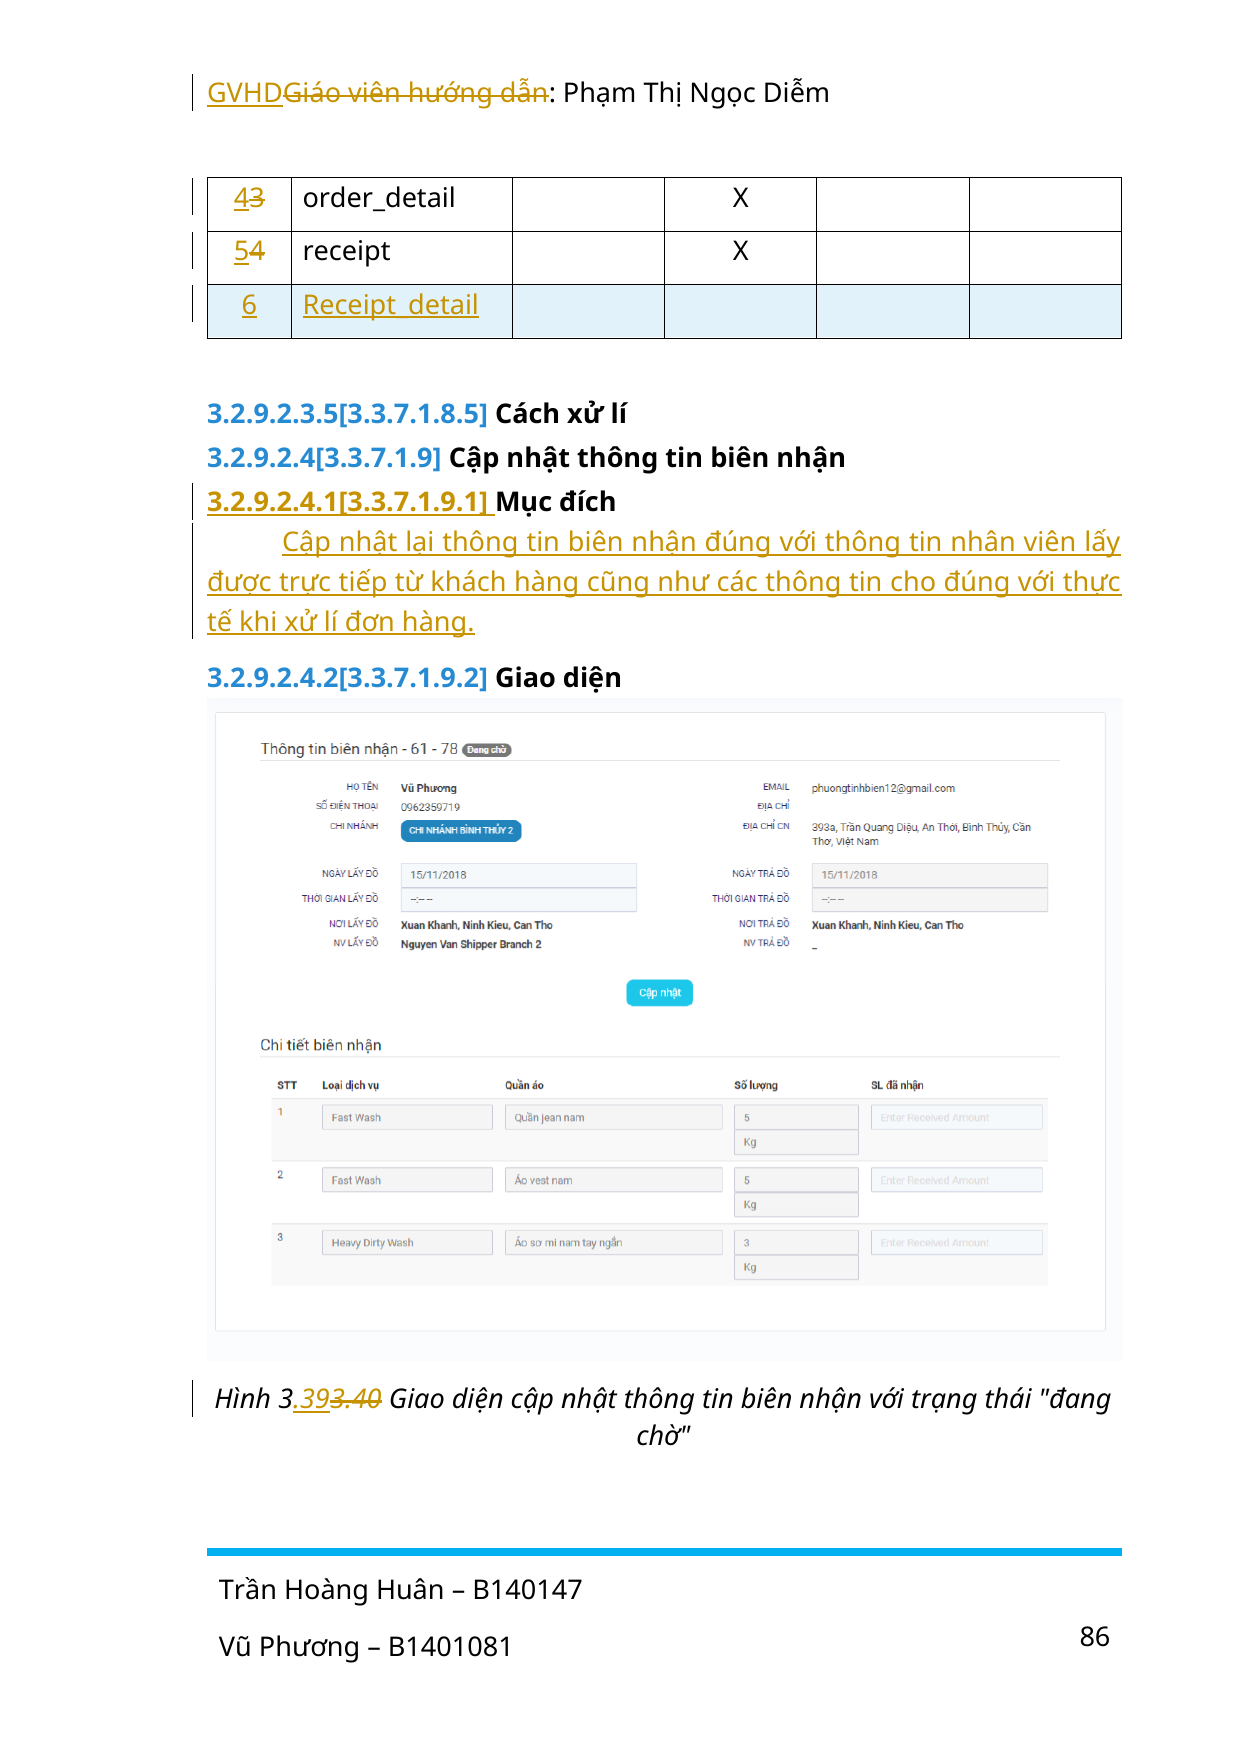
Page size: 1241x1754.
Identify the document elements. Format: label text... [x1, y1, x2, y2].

table_cell receipt [292, 232, 512, 284]
table_cell X [665, 232, 816, 284]
text Hình 3 Giao diện cập nhật thông tin biên nhận với trạng thái "đang chờ" [207, 1380, 1122, 1453]
table_cell [513, 232, 664, 284]
subtitle Cập nhật thông tin biên nhận [207, 439, 1122, 476]
picture [206, 698, 1123, 1361]
table_cell [817, 232, 969, 284]
table_cell [208, 232, 291, 284]
subtitle Cách xử lí [207, 395, 1122, 432]
table_cell [817, 178, 969, 231]
table_cell [208, 178, 291, 231]
table_cell [513, 178, 664, 231]
table_cell order_detail [292, 178, 512, 231]
table_cell X [665, 178, 816, 231]
subtitle Mục đích [207, 483, 1122, 520]
subtitle Giao diện [207, 659, 1122, 696]
table_cell [970, 232, 1121, 284]
table_cell [970, 178, 1121, 231]
